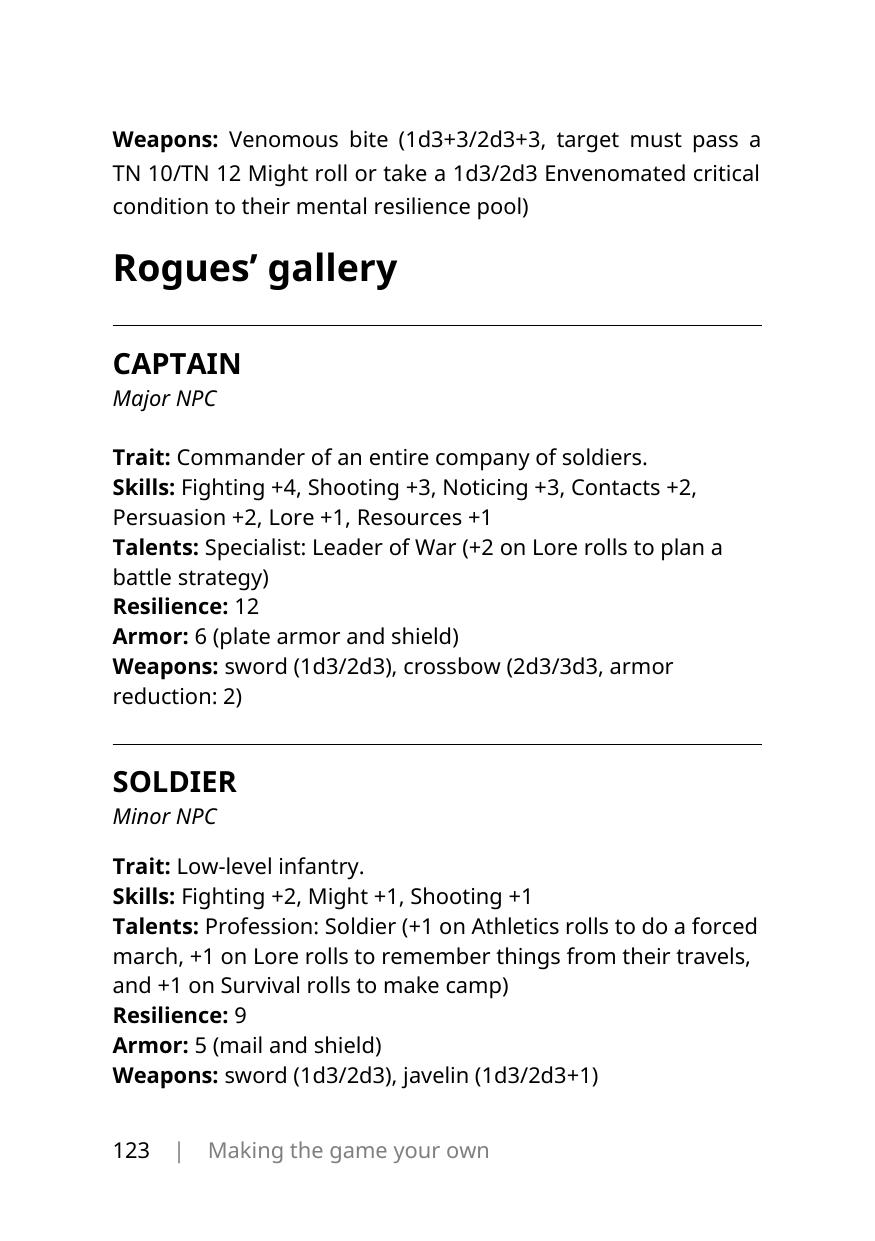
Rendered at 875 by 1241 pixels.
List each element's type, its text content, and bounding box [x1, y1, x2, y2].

text Resilience: 9 [112, 1000, 762, 1030]
text Weapons: sword (1d3/2d3), crossbow (2d3/3d3, armor reduction: 2) [112, 651, 762, 711]
text Armor: 5 (mail and shield) [112, 1030, 762, 1060]
text Trait: Commander of an entire company of soldiers. [112, 442, 762, 472]
text Skills: Fighting +2, Might +1, Shooting +1 [112, 881, 762, 911]
text Trait: Low-level infantry. [112, 851, 762, 881]
text Minor NPC [112, 801, 762, 831]
text Captain [112, 326, 762, 383]
text Soldier [112, 745, 762, 801]
text Resilience: 12 [112, 591, 762, 621]
text Weapons: Venomous bite (1d3+3/2d3+3, target must pass a TN 10/TN 12 Might roll or take a 1d3/2d3 Envenomated critical condition to their mental resilience pool) [112, 124, 762, 221]
subtitle Rogues’ gallery [112, 241, 762, 292]
text Major NPC [112, 383, 762, 413]
text Armor: 6 (plate armor and shield) [112, 621, 762, 651]
text Skills: Fighting +4, Shooting +3, Noticing +3, Contacts +2, Persuasion +2, Lore +1, Resources +1 [112, 472, 762, 532]
text Weapons: sword (1d3/2d3), javelin (1d3/2d3+1) [112, 1060, 762, 1089]
text Talents: Specialist: Leader of War (+2 on Lore rolls to plan a battle strategy) [112, 532, 762, 591]
text Talents: Profession: Soldier (+1 on Athletics rolls to do a forced march, +1 on Lore rolls to remember things from their travels, and +1 on Survival rolls to make camp) [112, 911, 762, 1000]
